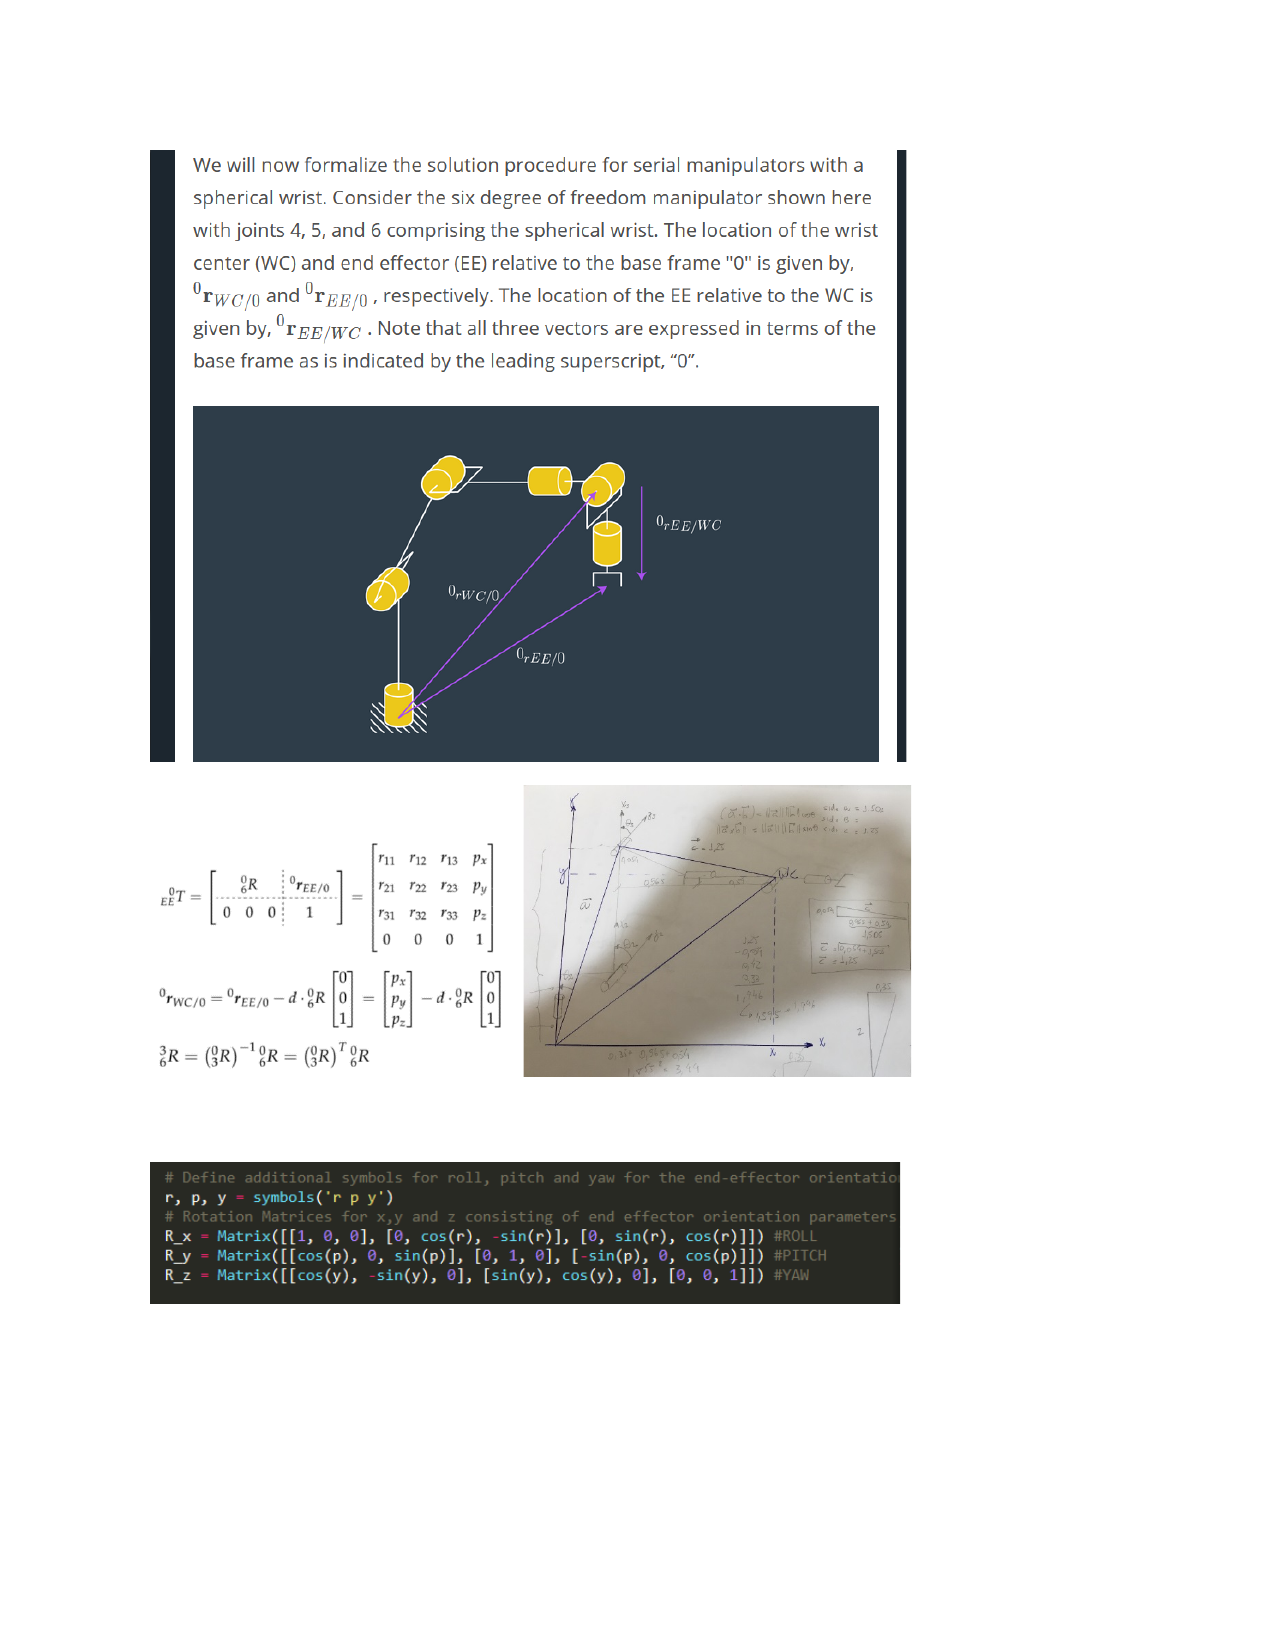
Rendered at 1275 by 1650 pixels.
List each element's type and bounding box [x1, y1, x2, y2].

picture [150, 1162, 901, 1304]
picture [150, 785, 912, 1077]
picture [150, 150, 907, 762]
